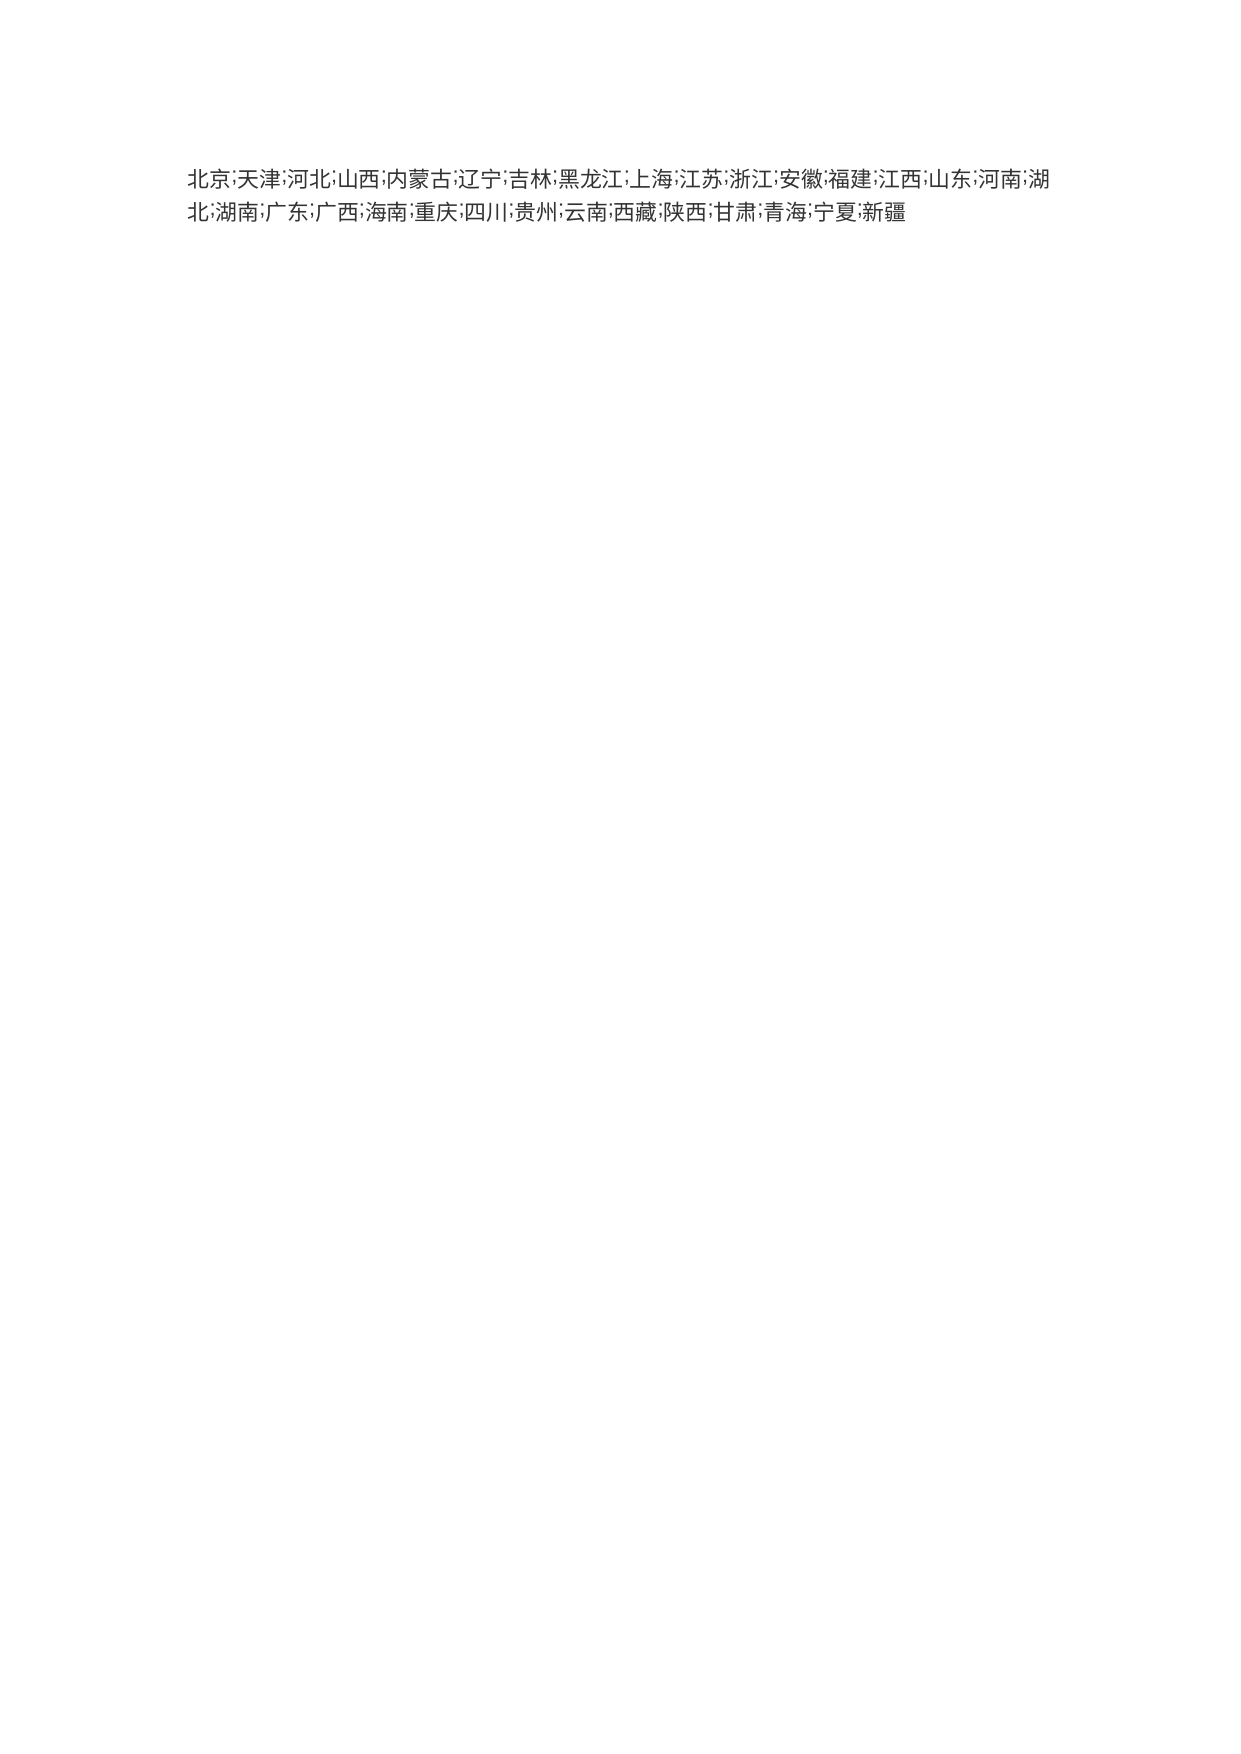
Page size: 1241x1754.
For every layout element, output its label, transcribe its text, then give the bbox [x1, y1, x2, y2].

text 北京;天津;河北;山西;内蒙古;辽宁;吉林;黑龙江;上海;江苏;浙江;安徽;福建;江西;山东;河南;湖北;湖南;广东;广西;海南;重庆;四川;贵州;云南;西藏;陕西;甘肃;青海;宁夏;新疆 [187, 162, 1053, 227]
